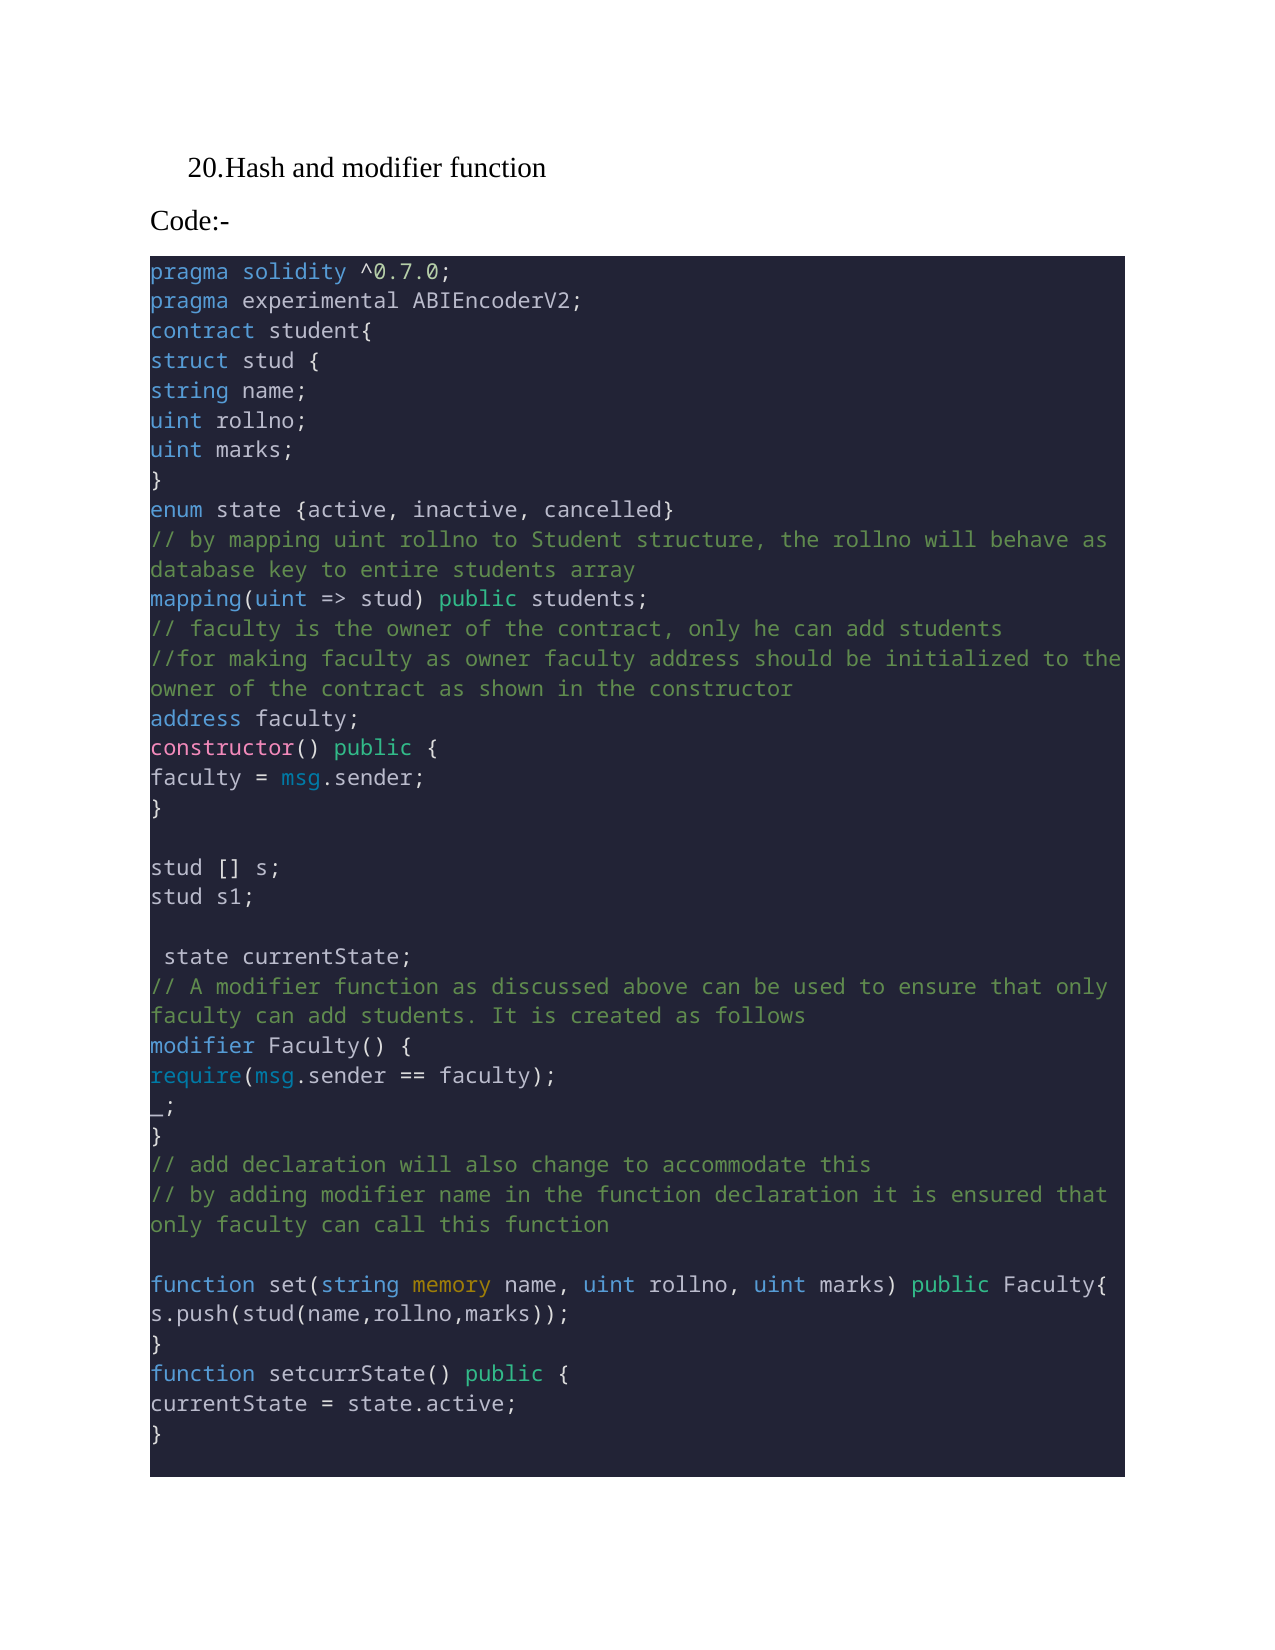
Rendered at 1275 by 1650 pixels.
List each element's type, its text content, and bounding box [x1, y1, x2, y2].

text s.push(stud(name,rollno,marks)); [150, 1298, 1125, 1328]
text require(msg.sender == faculty); [150, 1060, 1125, 1090]
text pragma solidity ^0.7.0; [150, 256, 1125, 285]
text } [150, 792, 1125, 822]
text modifier Faculty() { [150, 1030, 1125, 1060]
text // by adding modifier name in the function declaration it is ensured that only faculty can call this function [150, 1179, 1125, 1239]
text } [150, 464, 1125, 494]
text // faculty is the owner of the contract, only he can add students [150, 613, 1125, 643]
text string name; [150, 375, 1125, 404]
text // by mapping uint rollno to Student structure, the rollno will behave as database key to entire students array [150, 524, 1125, 583]
text function set(string memory name, uint rollno, uint marks) public Faculty{ [150, 1268, 1125, 1298]
text contract student{ [150, 315, 1125, 345]
text } [150, 1328, 1125, 1358]
text Code:- [150, 203, 1125, 236]
list Hash and modifier function [187, 150, 1125, 183]
text } [150, 1119, 1125, 1149]
text stud [] s; [150, 851, 1125, 881]
text mapping(uint => stud) public students; [150, 583, 1125, 613]
text stud s1; [150, 881, 1125, 911]
text faculty = msg.sender; [150, 762, 1125, 792]
text pragma experimental ABIEncoderV2; [150, 285, 1125, 315]
text state currentState; [150, 941, 1125, 971]
text address faculty; [150, 702, 1125, 732]
text } [150, 1417, 1125, 1447]
text struct stud { [150, 345, 1125, 375]
text function setcurrState() public { [150, 1358, 1125, 1388]
text uint marks; [150, 434, 1125, 464]
text enum state {active, inactive, cancelled} [150, 494, 1125, 524]
text // add declaration will also change to accommodate this [150, 1149, 1125, 1179]
text currentState = state.active; [150, 1388, 1125, 1417]
text _; [150, 1090, 1125, 1119]
text // A modifier function as discussed above can be used to ensure that only faculty can add students. It is created as follows [150, 971, 1125, 1030]
text //for making faculty as owner faculty address should be initialized to the owner of the contract as shown in the constructor [150, 643, 1125, 702]
text constructor() public { [150, 732, 1125, 762]
text uint rollno; [150, 404, 1125, 434]
